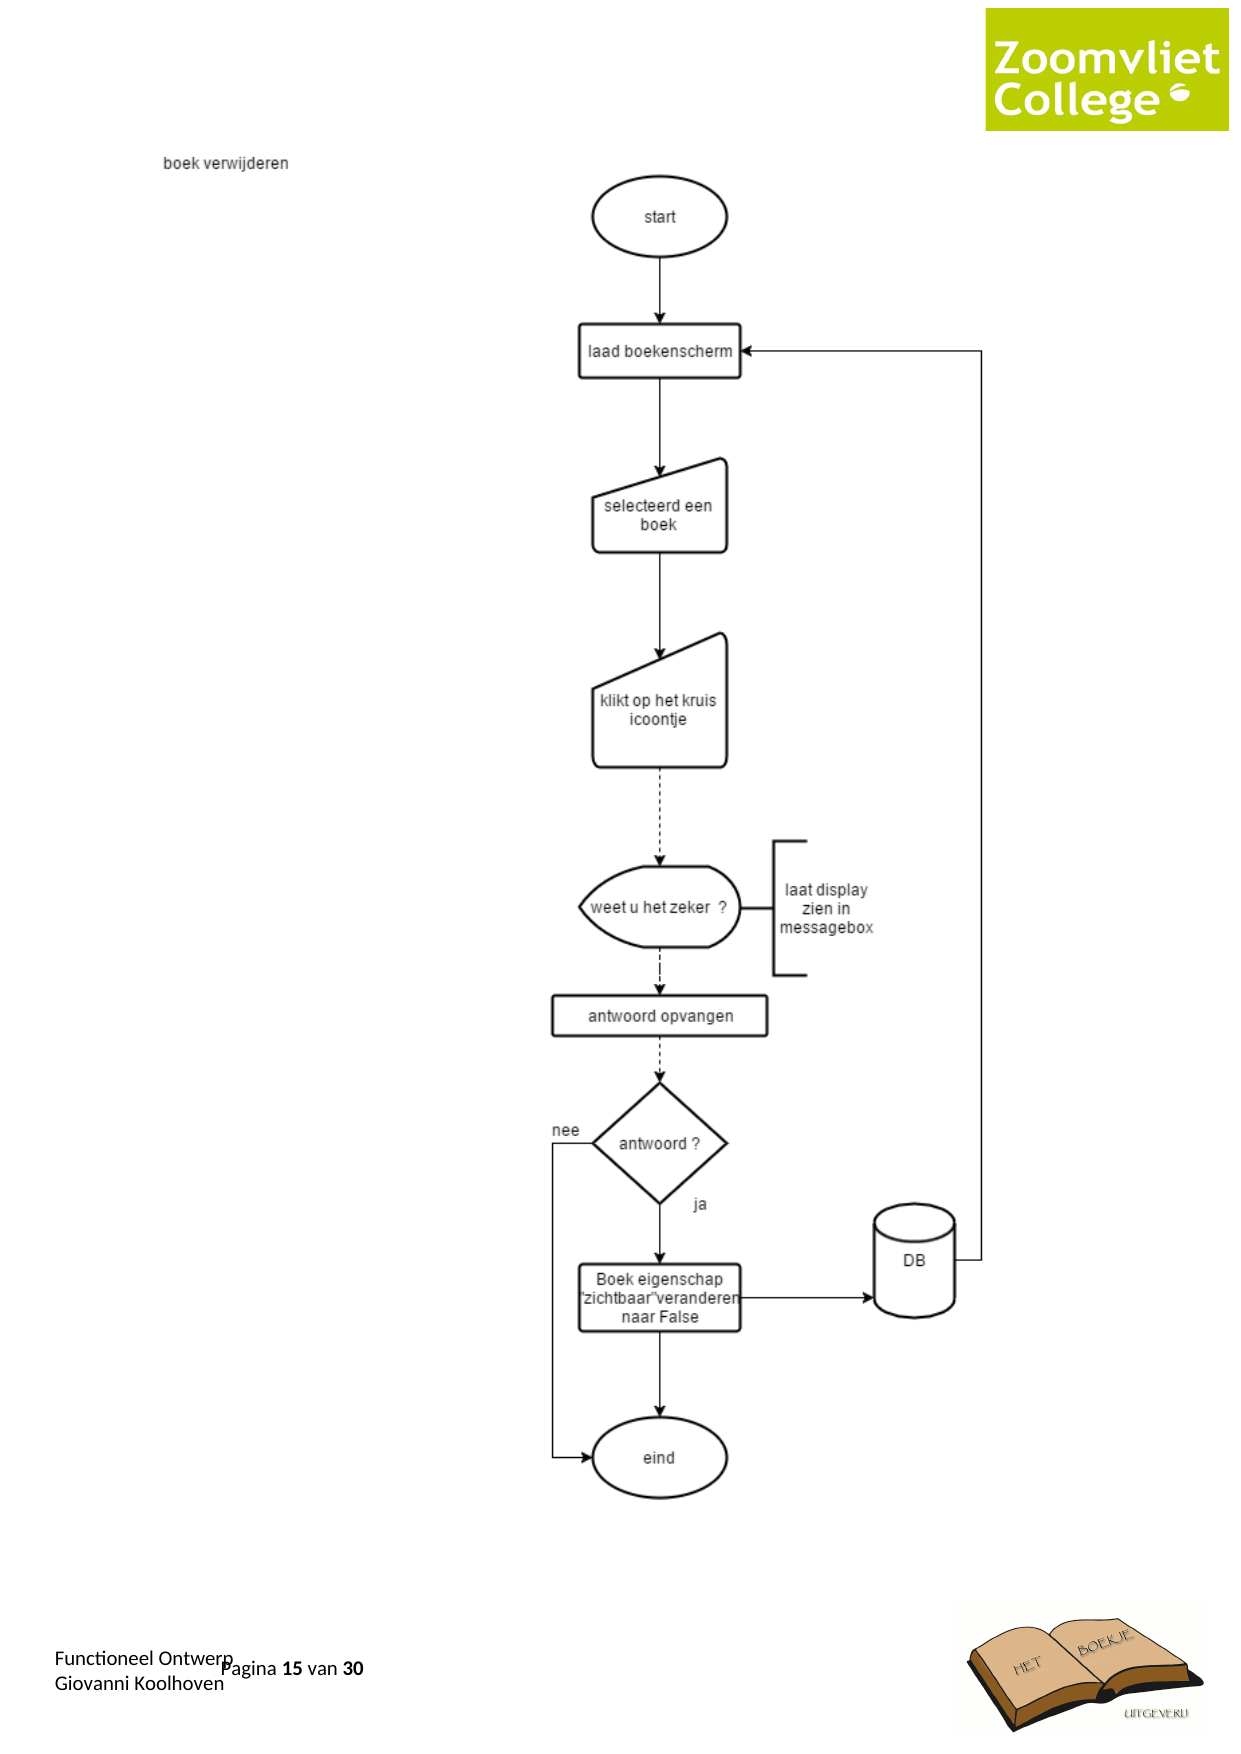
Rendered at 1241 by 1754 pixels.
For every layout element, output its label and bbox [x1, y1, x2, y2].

picture [950, 1598, 1205, 1736]
picture [985, 8, 1229, 131]
